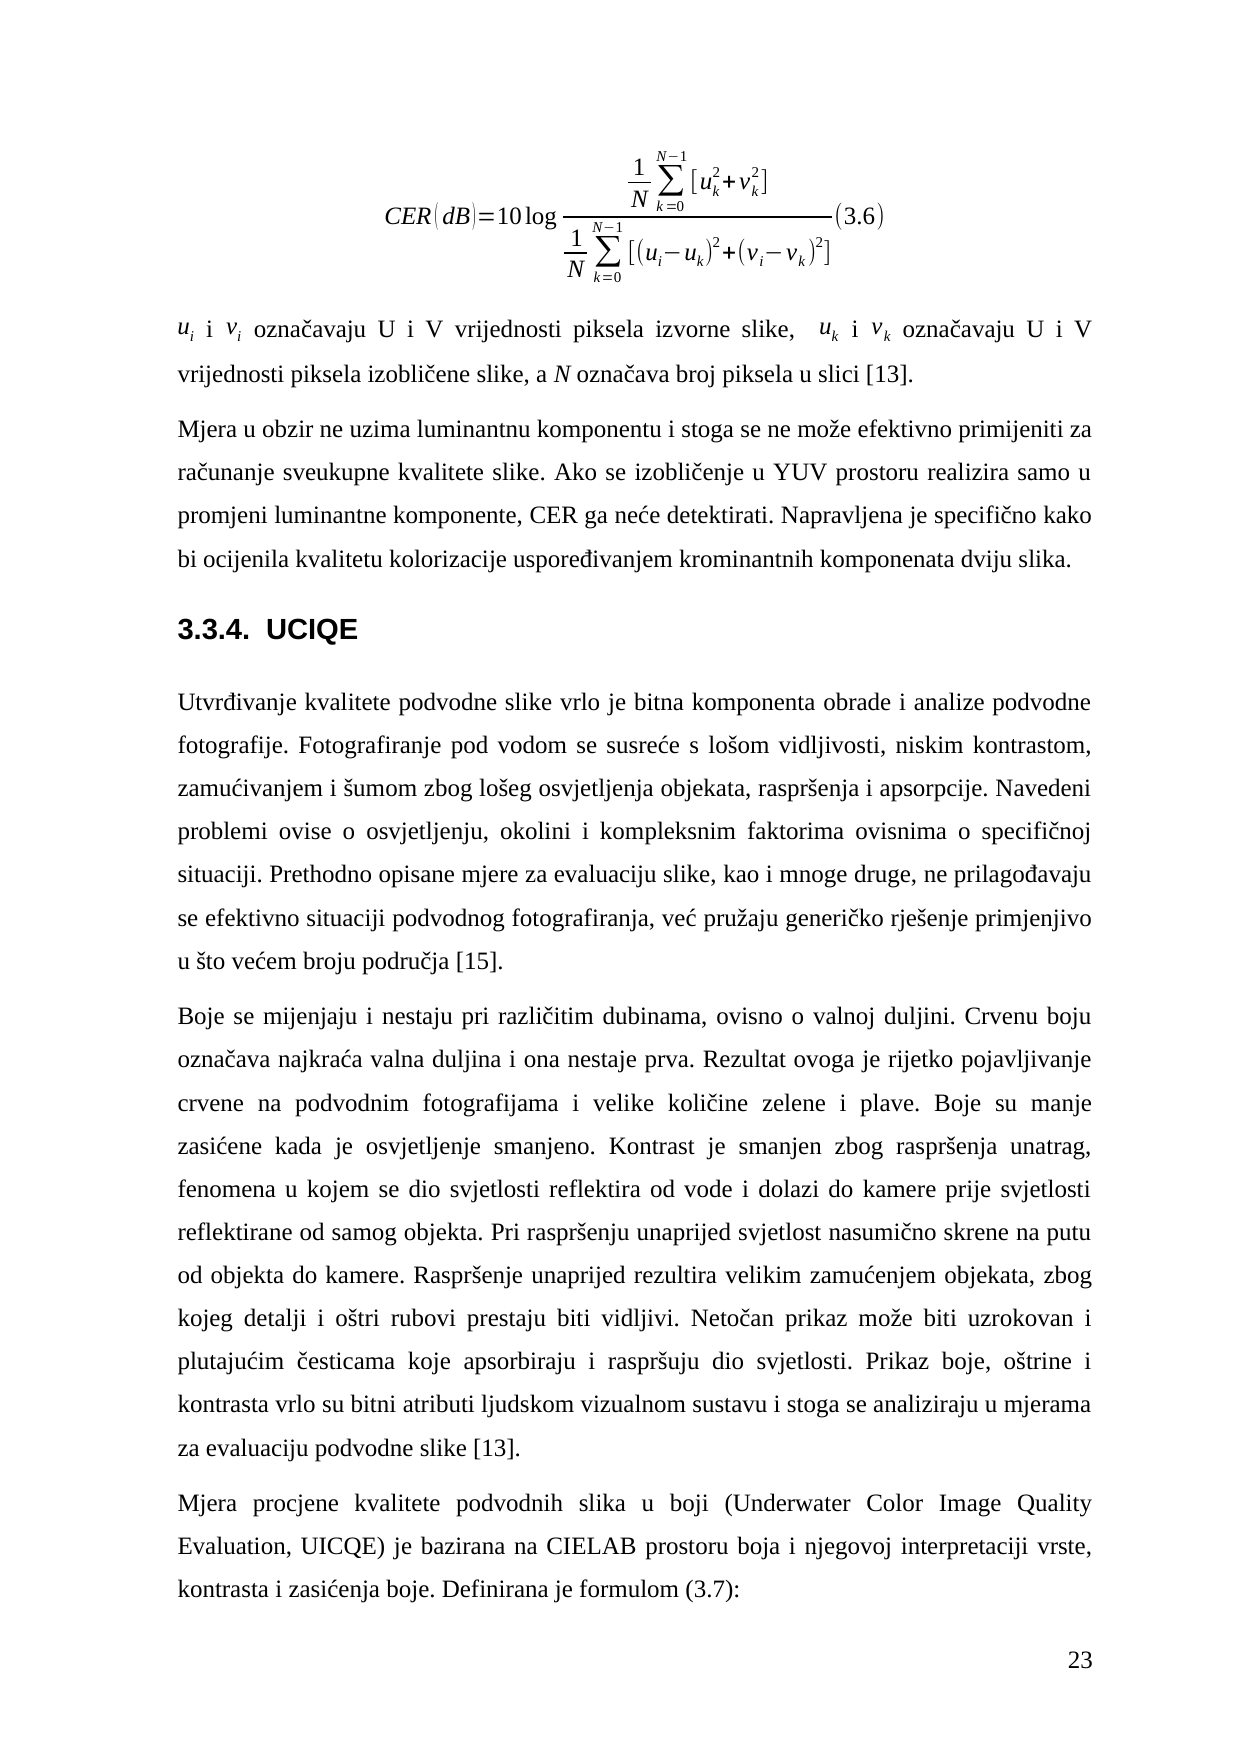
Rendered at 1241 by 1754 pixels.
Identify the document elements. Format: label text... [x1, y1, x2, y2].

text i označavaju U i V vrijednosti piksela izvorne slike, i označavaju U i V vrijednosti piksela izobličene slike, a N označava broj piksela u slici [13]. [177, 313, 1092, 387]
text Utvrđivanje kvalitete podvodne slike vrlo je bitna komponenta obrade i analize podvodne fotografije. Fotografiranje pod vodom se susreće s lošom vidljivosti, niskim kontrastom, zamućivanjem i šumom zbog lošeg osvjetljenja objekata, raspršenja i apsorpcije. Navedeni problemi ovise o osvjetljenju, okolini i kompleksnim faktorima ovisnima o specifičnoj situaciji. Prethodno opisane mjere za evaluaciju slike, kao i mnoge druge, ne prilagođavaju se efektivno situaciji podvodnog fotografiranja, već pružaju generičko rješenje primjenjivo u što većem broju područja [15]. [177, 687, 1092, 974]
subtitle UCIQE [177, 612, 1092, 645]
text Mjera u obzir ne uzima luminantnu komponentu i stoga se ne može efektivno primijeniti za računanje sveukupne kvalitete slike. Ako se izobličenje u YUV prostoru realizira samo u promjeni luminantne komponente, CER ga neće detektirati. Napravljena je specifično kako bi ocijenila kvalitetu kolorizacije uspoređivanjem krominantnih komponenata dviju slika. [177, 414, 1092, 572]
text Boje se mijenjaju i nestaju pri različitim dubinama, ovisno o valnoj duljini. Crvenu boju označava najkraća valna duljina i ona nestaje prva. Rezultat ovoga je rijetko pojavljivanje crvene na podvodnim fotografijama i velike količine zelene i plave. Boje su manje zasićene kada je osvjetljenje smanjeno. Kontrast je smanjen zbog raspršenja unatrag, fenomena u kojem se dio svjetlosti reflektira od vode i dolazi do kamere prije svjetlosti reflektirane od samog objekta. Pri raspršenju unaprijed svjetlost nasumično skrene na putu od objekta do kamere. Raspršenje unaprijed rezultira velikim zamućenjem objekata, zbog kojeg detalji i oštri rubovi prestaju biti vidljivi. Netočan prikaz može biti uzrokovan i plutajućim česticama koje apsorbiraju i raspršuju dio svjetlosti. Prikaz boje, oštrine i kontrasta vrlo su bitni atributi ljudskom vizualnom sustavu i stoga se analiziraju u mjerama za evaluaciju podvodne slike [13]. [177, 1001, 1092, 1461]
text Mjera procjene kvalitete podvodnih slika u boji (Underwater Color Image Quality Evaluation, UICQE) je bazirana na CIELAB prostoru boja i njegovoj interpretaciji vrste, kontrasta i zasićenja boje. Definirana je formulom (3.7): [177, 1488, 1092, 1603]
